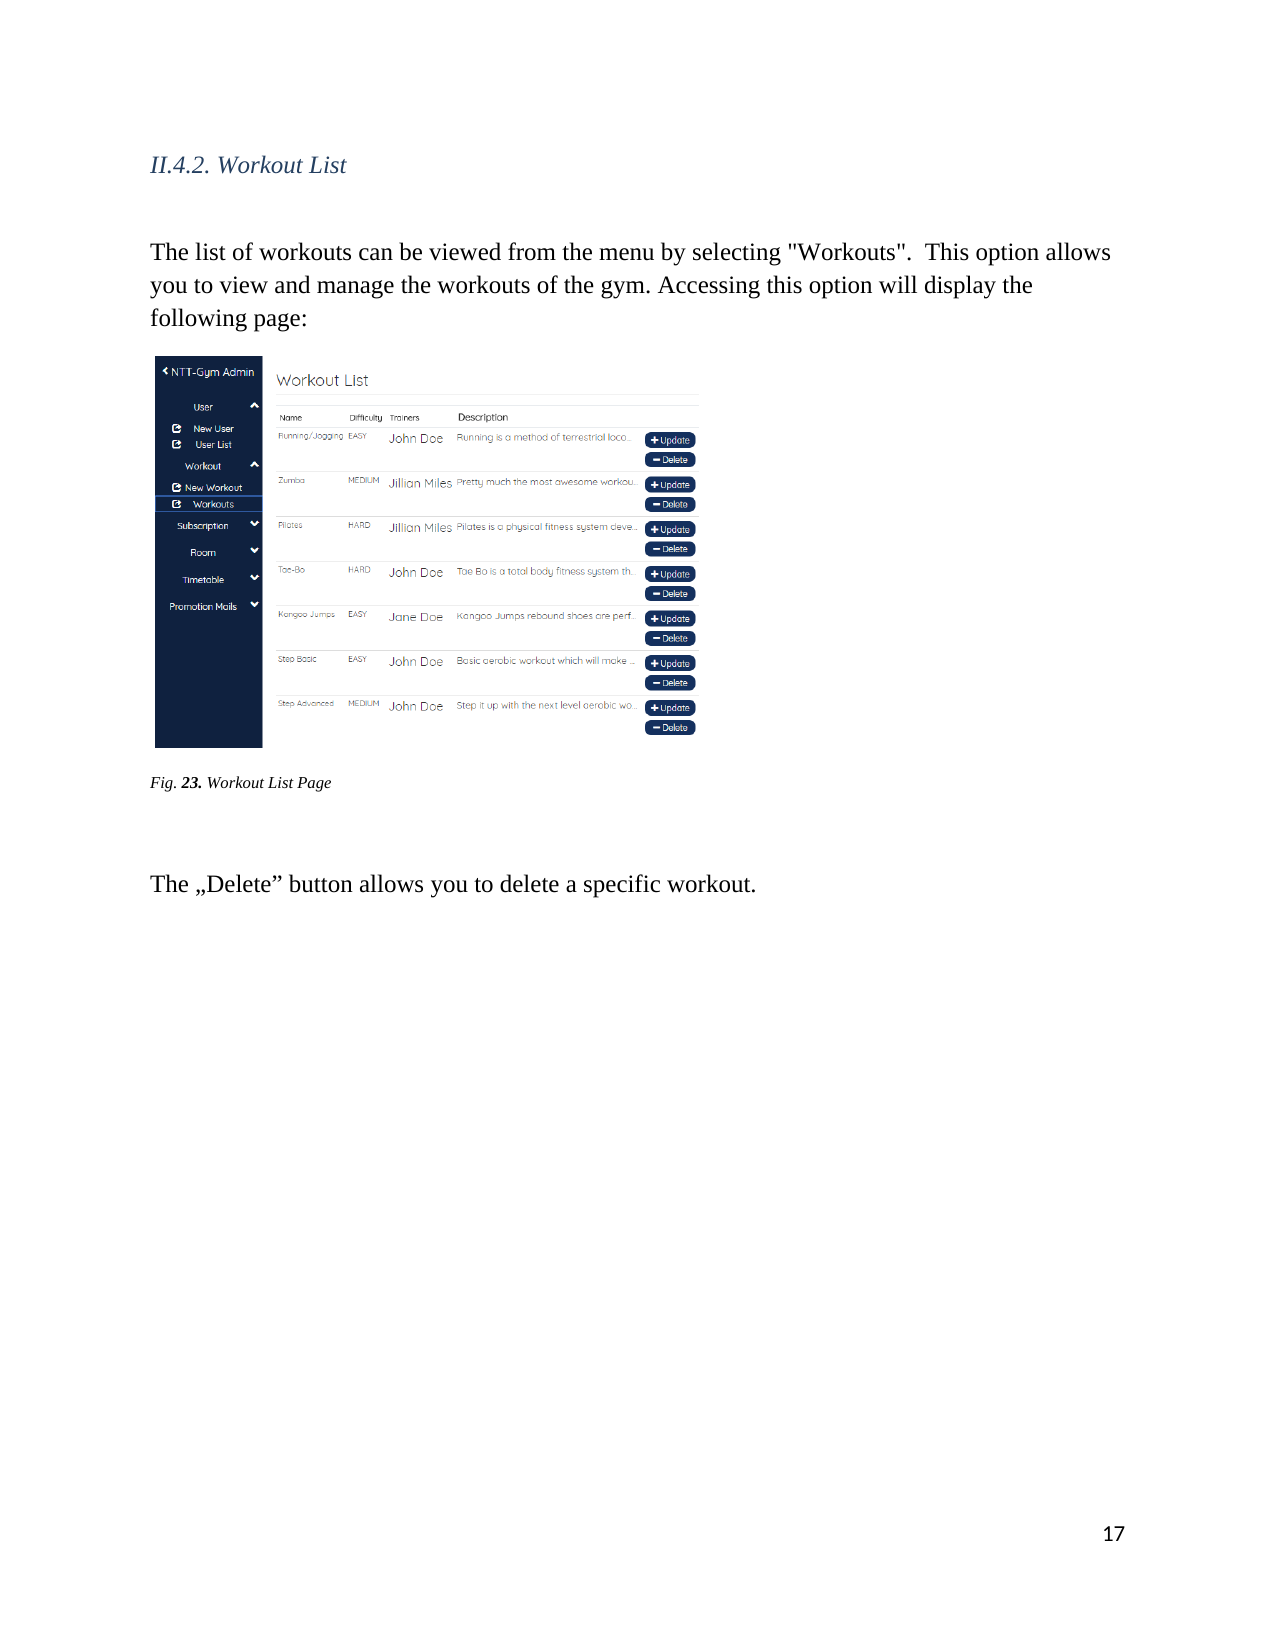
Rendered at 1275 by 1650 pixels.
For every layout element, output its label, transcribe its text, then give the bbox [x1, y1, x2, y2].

text Fig. 23. Workout List Page [150, 772, 1125, 792]
picture [155, 356, 713, 748]
text The list of workouts can be viewed from the menu by selecting "Workouts". This option allows you to view and manage the workouts of the gym. Accessing this option will display the following page: [150, 237, 1125, 332]
subtitle II.4.2. Workout List [150, 150, 1125, 179]
text The „Delete” button allows you to delete a specific workout. [150, 869, 1125, 898]
